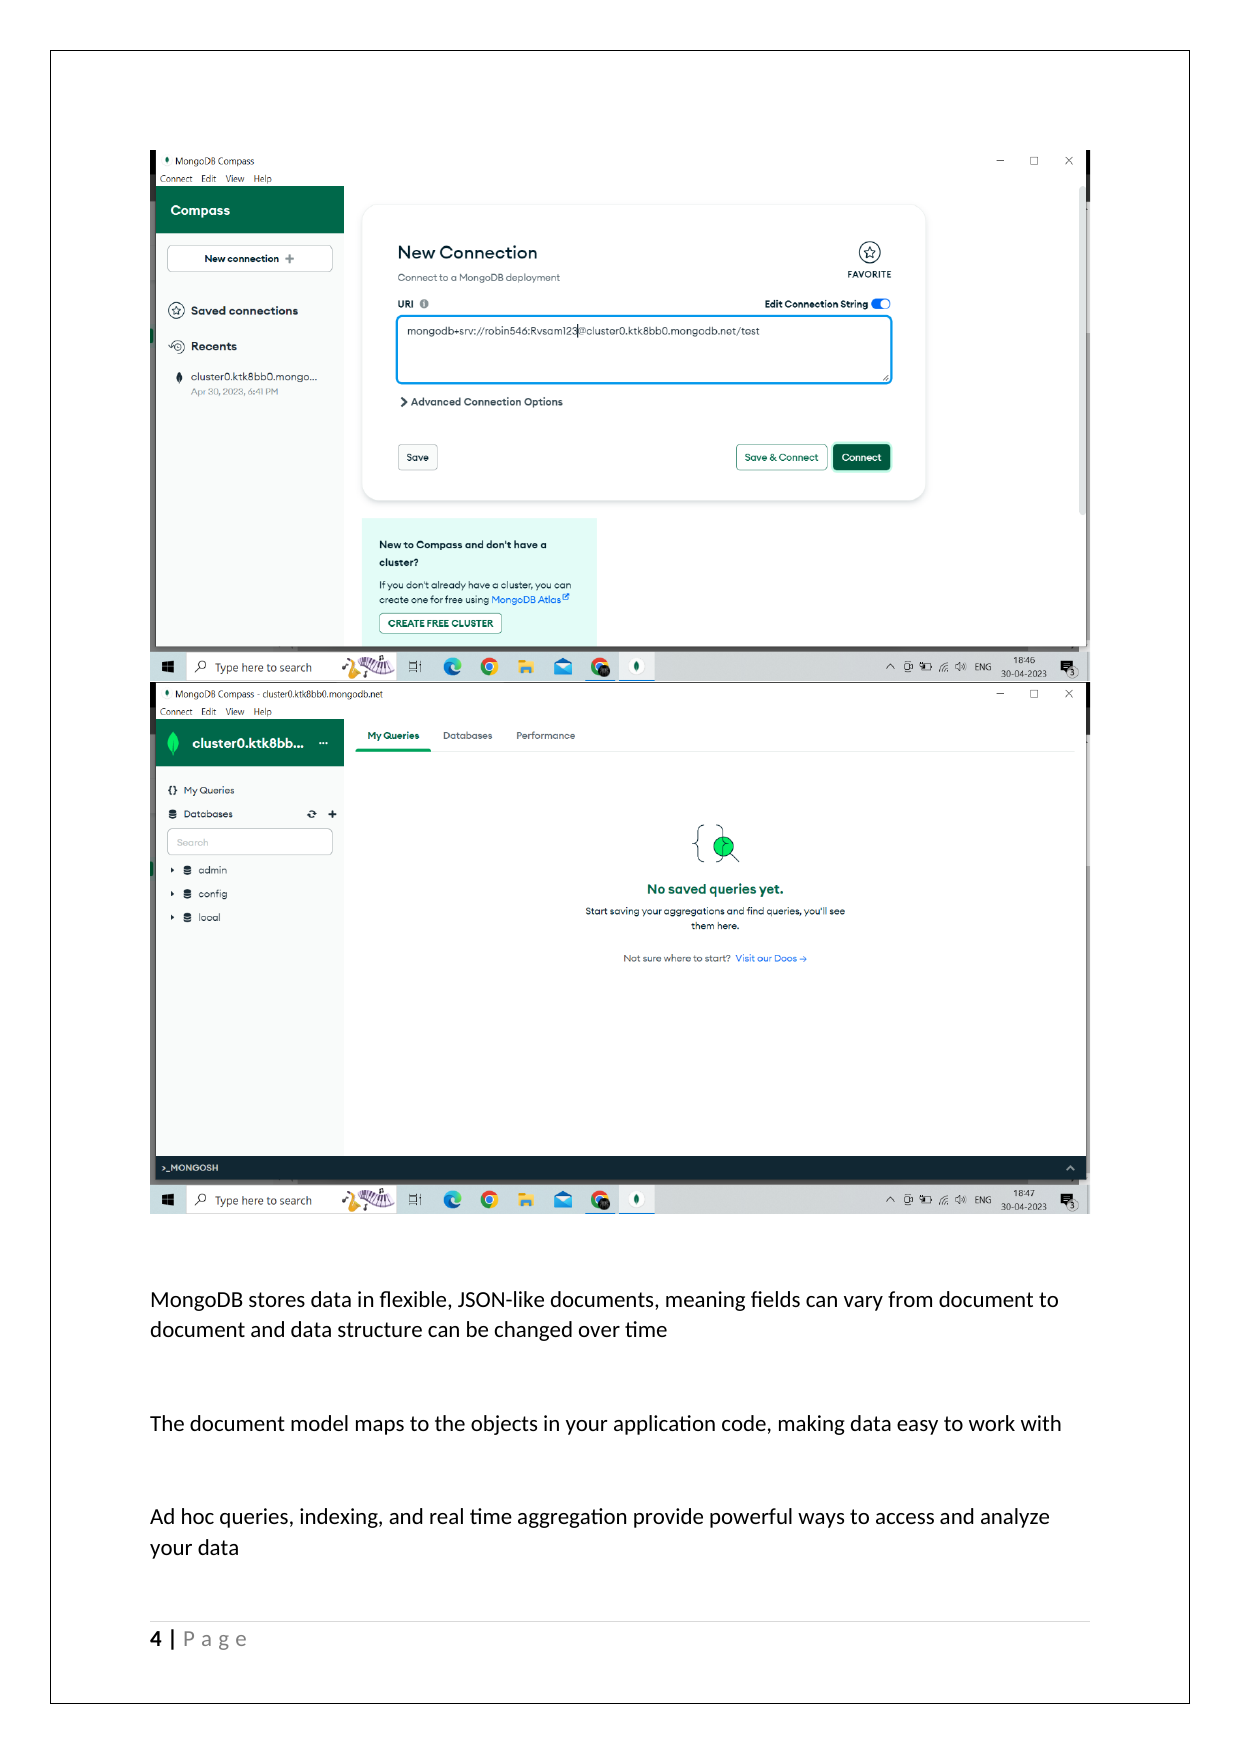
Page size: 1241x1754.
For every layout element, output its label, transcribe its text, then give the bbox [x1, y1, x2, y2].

picture [150, 682, 1091, 1214]
text MongoDB stores data in flexible, JSON-like documents, meaning fields can vary from document to document and data structure can be changed over time [150, 1285, 1090, 1343]
text The document model maps to the objects in your application code, making data easy to work with [150, 1409, 1090, 1437]
picture [150, 150, 1091, 681]
text Ad hoc queries, indexing, and real time aggregation provide powerful ways to access and analyze your data [150, 1502, 1090, 1561]
